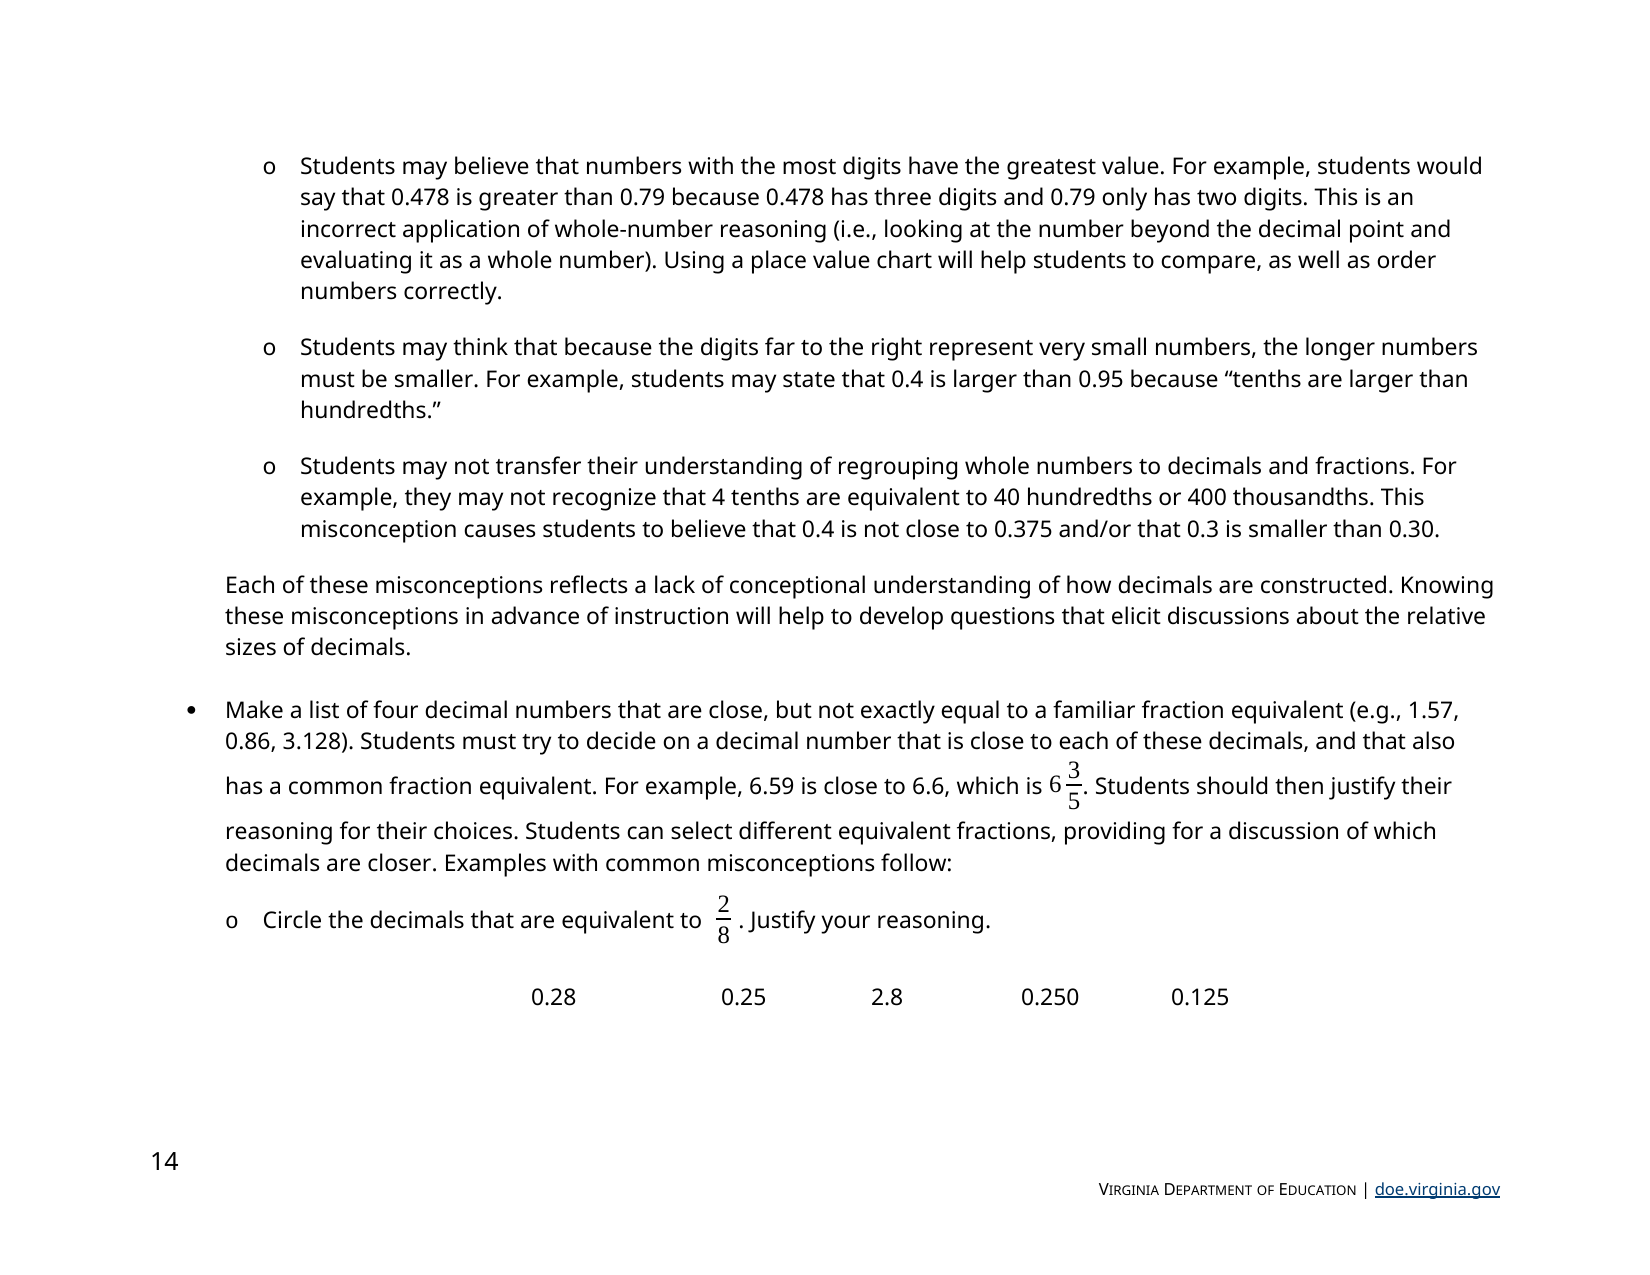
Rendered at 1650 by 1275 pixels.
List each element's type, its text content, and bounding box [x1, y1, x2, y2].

list Circle the decimals that are equivalent to . Justify your reasoning. [225, 890, 1500, 949]
list Students may think that because the digits far to the right represent very small numbers, the longer numbers must be smaller. For example, students may state that 0.4 is larger than 0.95 because “tenths are larger than hundredths.” [262, 331, 1500, 425]
list Make a list of four decimal numbers that are close, but not exactly equal to a familiar fraction equivalent (e.g., 1.57, 0.86, 3.128). Students must try to decide on a decimal number that is close to each of these decimals, and that also has a common fraction equivalent. For example, 6.59 is close to 6.6, which is . Students should then justify their reasoning for their choices. Students can select different equivalent fractions, providing for a discussion of which decimals are closer. Examples with common misconceptions follow: [187, 694, 1500, 878]
list 0.28 0.25 2.8 0.250 0.125 [260, 980, 1500, 1012]
list Students may not transfer their understanding of regrouping whole numbers to decimals and fractions. For example, they may not recognize that 4 tenths are equivalent to 40 hundredths or 400 thousandths. This misconception causes students to believe that 0.4 is not close to 0.375 and/or that 0.3 is smaller than 0.30. [262, 450, 1500, 544]
list Students may believe that numbers with the most digits have the greatest value. For example, students would say that 0.478 is greater than 0.79 because 0.478 has three digits and 0.79 only has two digits. This is an incorrect application of whole-number reasoning (i.e., looking at the number beyond the decimal point and evaluating it as a whole number). Using a place value chart will help students to compare, as well as order numbers correctly. [262, 150, 1500, 306]
text Each of these misconceptions reflects a lack of conceptional understanding of how decimals are constructed. Knowing these misconceptions in advance of instruction will help to develop questions that elicit discussions about the relative sizes of decimals. [225, 569, 1500, 662]
